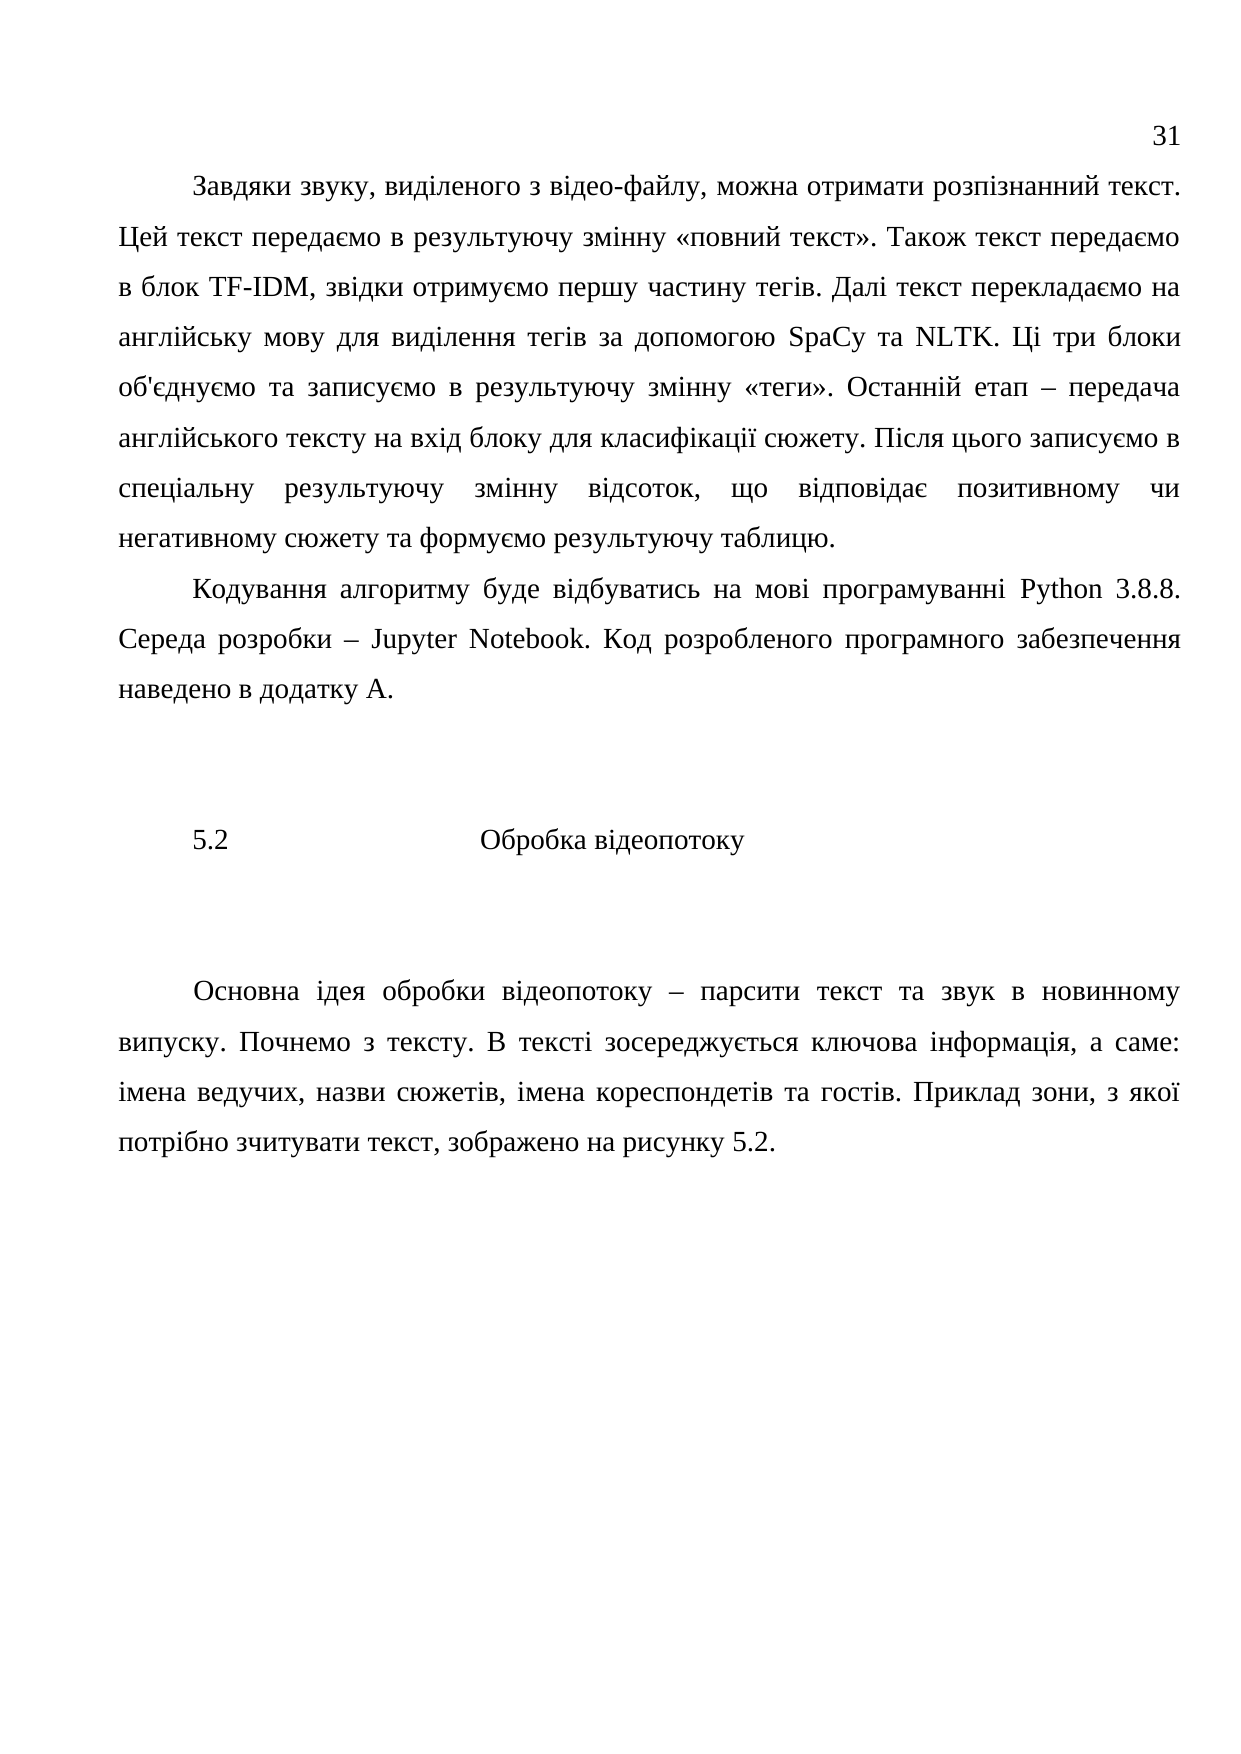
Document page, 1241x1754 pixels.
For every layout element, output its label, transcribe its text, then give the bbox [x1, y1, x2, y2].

text Кодування алгоритму буде відбуватись на мові програмуванні Python 3.8.8. Середа розробки – Jupyter Notebook. Код розробленого програмного забезпечення наведено в додатку А. [118, 571, 1181, 705]
text Основна ідея обробки відеопотоку – парсити текст та звук в новинному випуску. Почнемо з тексту. В тексті зосереджується ключова інформація, а саме: імена ведучих, назви сюжетів, імена кореспондетів та гостів. Приклад зони, з якої потрібно зчитувати текст, зображено на рисунку 5.2. [118, 973, 1181, 1158]
subtitle Обробка відеопотоку [118, 822, 1181, 856]
text Завдяки звуку, виділеного з відео-файлу, можна отримати розпізнанний текст. Цей текст передаємо в результуючу змінну «повний текст». Також текст передаємо в блок TF-IDM, звідки отримуємо першу частину тегів. Далі текст перекладаємо на англійську мову для виділення тегів за допомогою SpaCy та NLTK. Ці три блоки об'єднуємо та записуємо в результуючу змінну «теги». Останній етап – передача англійського тексту на вхід блоку для класифікації сюжету. Після цього записуємо в спеціальну результуючу змінну відсоток, що відповідає позитивному чи негативному сюжету та формуємо результуючу таблицю. [118, 168, 1181, 554]
